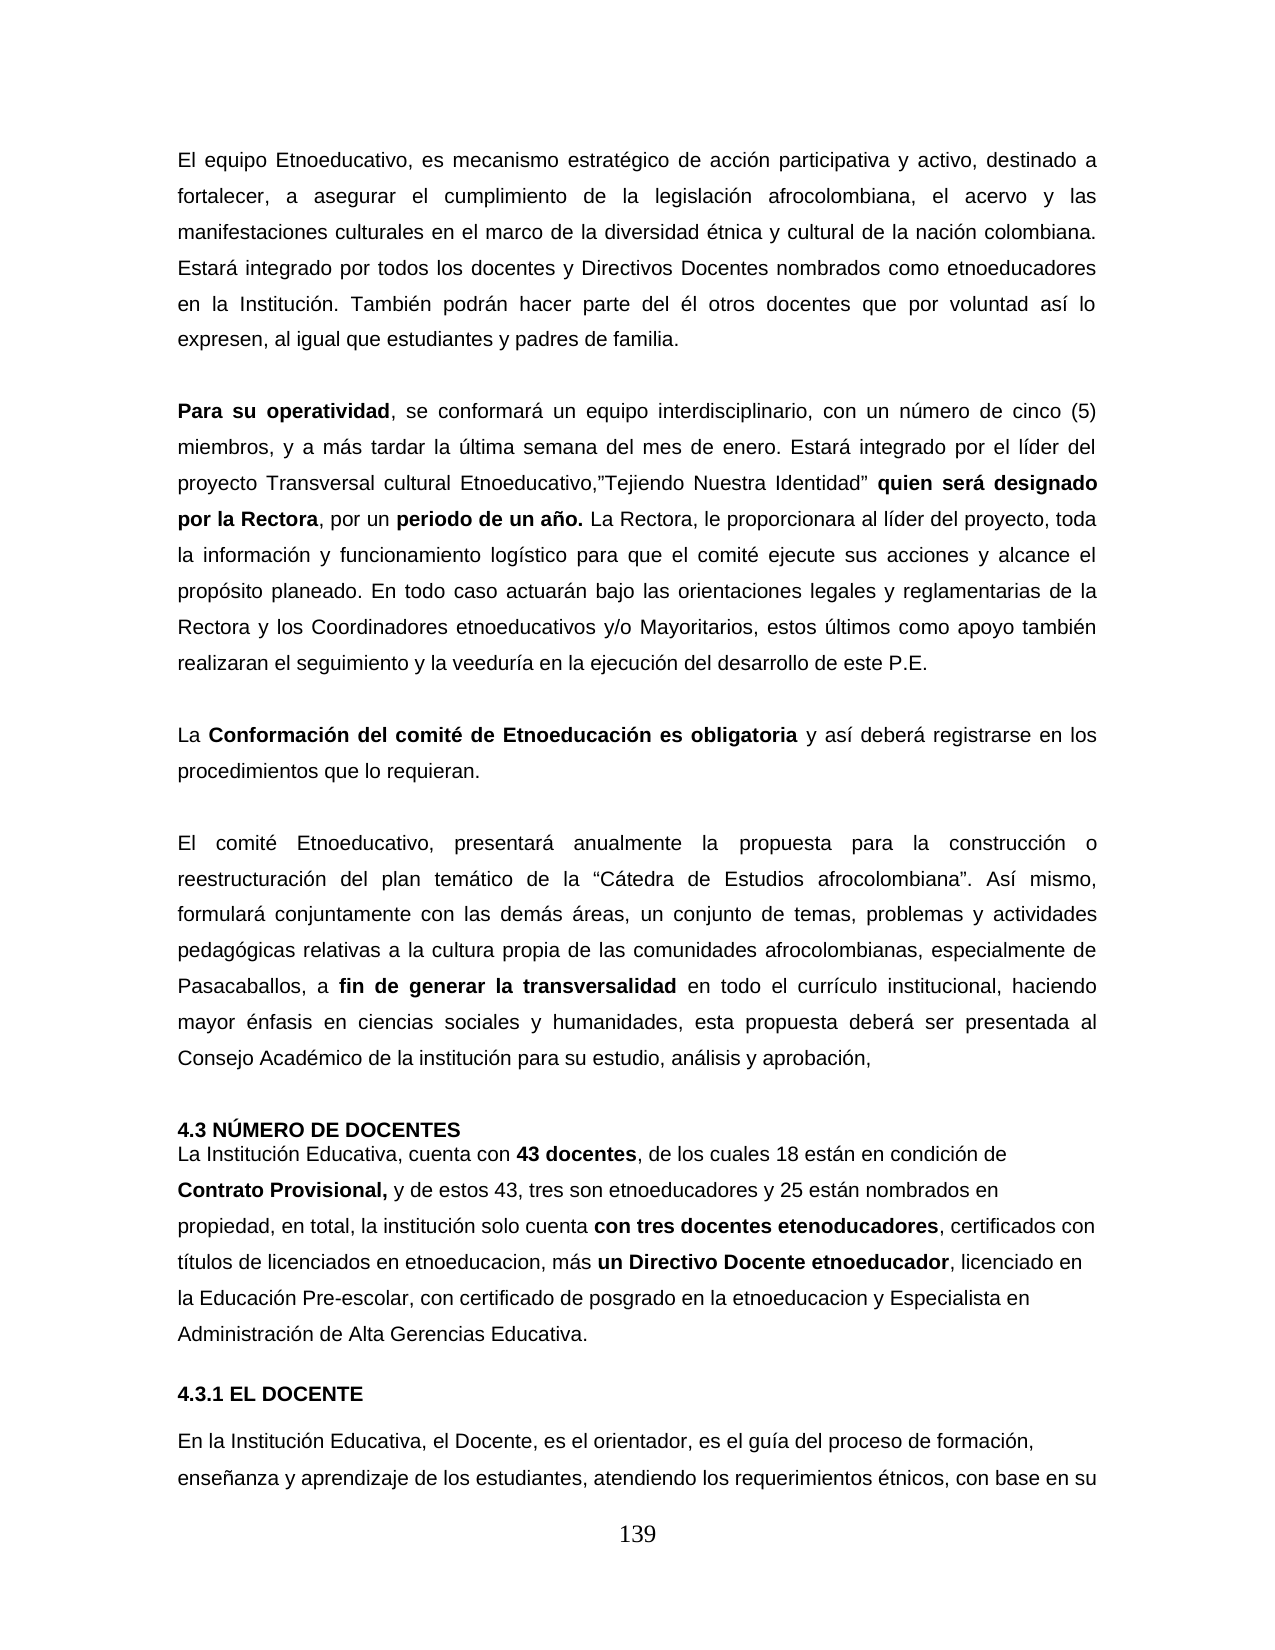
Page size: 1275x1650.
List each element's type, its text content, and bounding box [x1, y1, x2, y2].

text El equipo Etnoeducativo, es mecanismo estratégico de acción participativa y activo, destinado a fortalecer, a asegurar el cumplimiento de la legislación afrocolombiana, el acervo y las manifestaciones culturales en el marco de la diversidad étnica y cultural de la nación colombiana. Estará integrado por todos los docentes y Directivos Docentes nombrados como etnoeducadores en la Institución. También podrán hacer parte del él otros docentes que por voluntad así lo expresen, al igual que estudiantes y padres de familia. [177, 148, 1098, 351]
text 4.3 NÚMERO DE DOCENTES [177, 1118, 1098, 1142]
text Para su operatividad, se conformará un equipo interdisciplinario, con un número de cinco (5) miembros, y a más tardar la última semana del mes de enero. Estará integrado por el líder del proyecto Transversal cultural Etnoeducativo,”Tejiendo Nuestra Identidad” quien será designado por la Rectora, por un periodo de un año. La Rectora, le proporcionara al líder del proyecto, toda la información y funcionamiento logístico para que el comité ejecute sus acciones y alcance el propósito planeado. En todo caso actuarán bajo las orientaciones legales y reglamentarias de la Rectora y los Coordinadores etnoeducativos y/o Mayoritarios, estos últimos como apoyo también realizaran el seguimiento y la veeduría en la ejecución del desarrollo de este P.E. [177, 399, 1098, 675]
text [177, 1429, 1098, 1489]
text 4.3.1 EL DOCENTE [177, 1381, 1098, 1405]
text La Conformación del comité de Etnoeducación es obligatoria y así deberá registrarse en los procedimientos que lo requieran. [177, 723, 1098, 782]
text La Institución Educativa, cuenta con 43 docentes, de los cuales 18 están en condición de Contrato Provisional, y de estos 43, tres son etnoeducadores y 25 están nombrados en propiedad, en total, la institución solo cuenta con tres docentes etenoducadores, certificados con títulos de licenciados en etnoeducacion, más un Directivo Docente etnoeducador, licenciado en la Educación Pre-escolar, con certificado de posgrado en la etnoeducacion y Especialista en Administración de Alta Gerencias Educativa. [177, 1142, 1098, 1346]
text El comité Etnoeducativo, presentará anualmente la propuesta para la construcción o reestructuración del plan temático de la “Cátedra de Estudios afrocolombiana”. Así mismo, formulará conjuntamente con las demás áreas, un conjunto de temas, problemas y actividades pedagógicas relativas a la cultura propia de las comunidades afrocolombianas, especialmente de Pasacaballos, a fin de generar la transversalidad en todo el currículo institucional, haciendo mayor énfasis en ciencias sociales y humanidades, esta propuesta deberá ser presentada al Consejo Académico de la institución para su estudio, análisis y aprobación, [177, 830, 1098, 1070]
